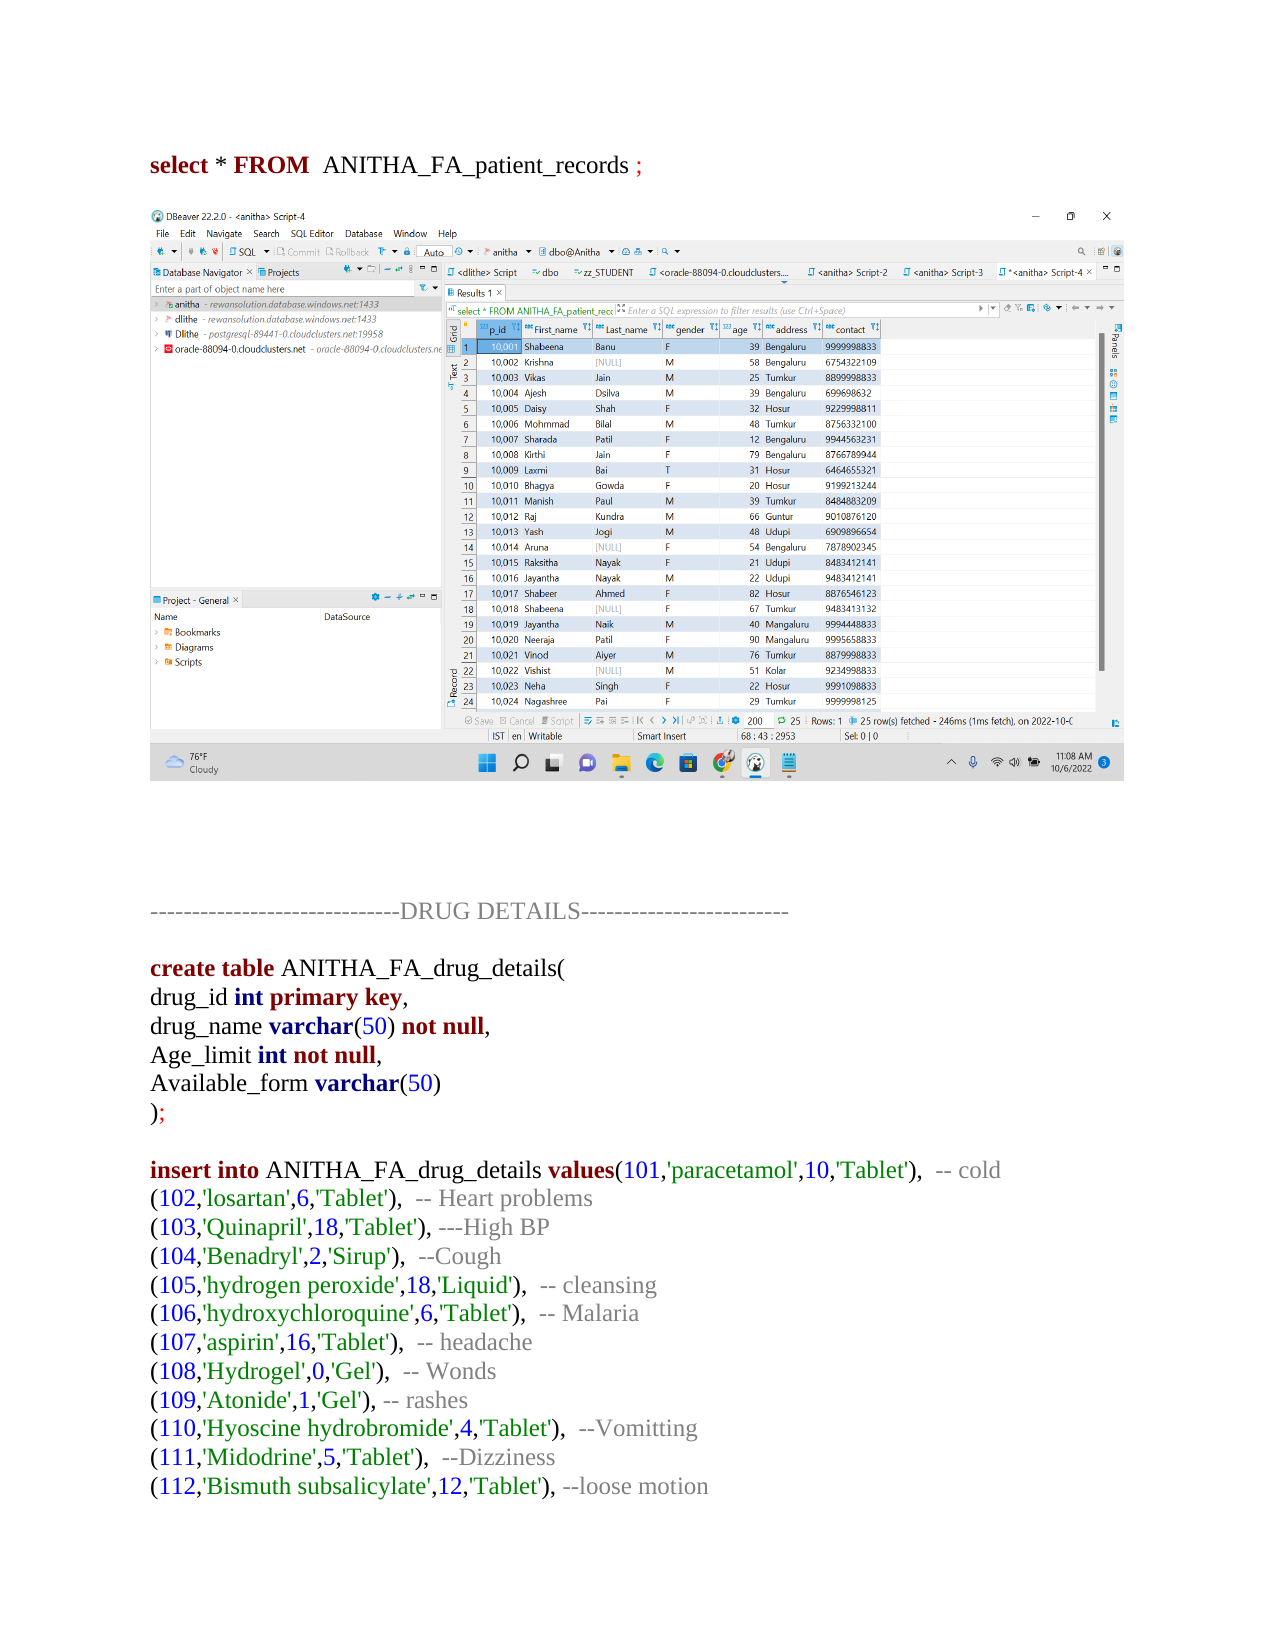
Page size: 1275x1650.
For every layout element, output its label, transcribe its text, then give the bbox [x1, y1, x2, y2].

text Available_form varchar(50) [150, 1068, 1125, 1097]
text select * FROM ANITHA_FA_patient_records ; [150, 150, 1125, 179]
text Age_limit int not null, [150, 1040, 1125, 1068]
text drug_name varchar(50) not null, [150, 1011, 1125, 1040]
text drug_id int primary key, [150, 982, 1125, 1011]
text create table ANITHA_FA_drug_details( [150, 953, 1125, 982]
text (106,'hydroxychloroquine',6,'Tablet'), -- Malaria [150, 1298, 1125, 1327]
text (105,'hydrogen peroxide',18,'Liquid'), -- cleansing [150, 1270, 1125, 1298]
text (102,'losartan',6,'Tablet'), -- Heart problems [150, 1183, 1125, 1212]
text (109,'Atonide',1,'Gel'), -- rashes [150, 1385, 1125, 1413]
text (107,'aspirin',16,'Tablet'), -- headache [150, 1327, 1125, 1356]
picture [150, 207, 1125, 781]
text ); [150, 1097, 1125, 1126]
text (108,'Hydrogel',0,'Gel'), -- Wonds [150, 1356, 1125, 1385]
text (110,'Hyoscine hydrobromide',4,'Tablet'), --Vomitting [150, 1413, 1125, 1442]
text (112,'Bismuth subsalicylate',12,'Tablet'), --loose motion [150, 1471, 1125, 1500]
text insert into ANITHA_FA_drug_details values(101,'paracetamol',10,'Tablet'), -- cold [150, 1155, 1125, 1183]
text (103,'Quinapril',18,'Tablet'), ---High BP [150, 1212, 1125, 1241]
text (104,'Benadryl',2,'Sirup'), --Cough [150, 1241, 1125, 1270]
text ------------------------------DRUG DETAILS------------------------- [150, 896, 1125, 925]
text (111,'Midodrine',5,'Tablet'), --Dizziness [150, 1442, 1125, 1471]
